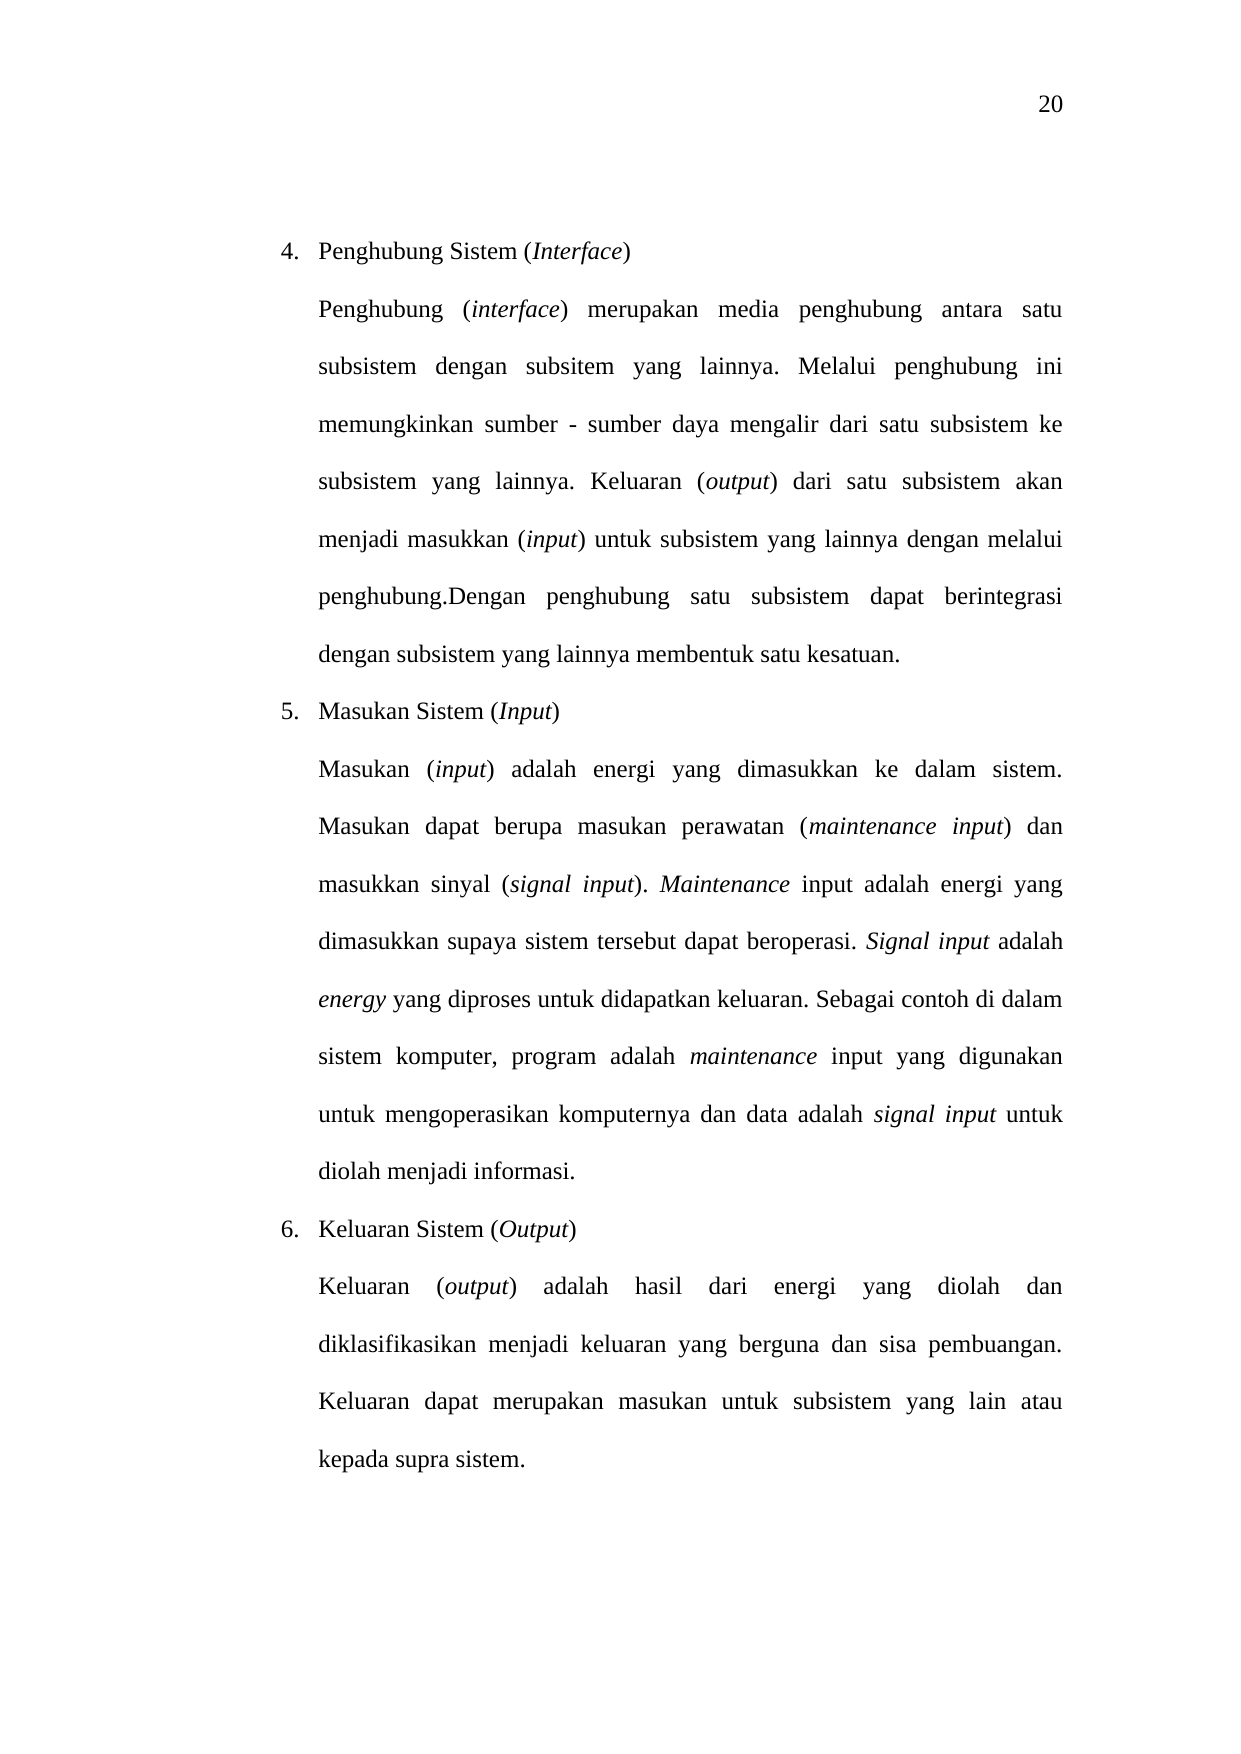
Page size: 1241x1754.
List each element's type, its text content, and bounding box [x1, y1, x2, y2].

list Masukan (input) adalah energi yang dimasukkan ke dalam sistem. Masukan dapat berupa masukan perawatan (maintenance input) dan masukkan sinyal (signal input). Maintenance input adalah energi yang dimasukkan supaya sistem tersebut dapat beroperasi. Signal input adalah energy yang diproses untuk didapatkan keluaran. Sebagai contoh di dalam sistem komputer, program adalah maintenance input yang digunakan untuk mengoperasikan komputernya dan data adalah signal input untuk diolah menjadi informasi. [318, 754, 1063, 1185]
list Penghubung Sistem (Interface) [281, 236, 1063, 265]
list Keluaran Sistem (Output) [281, 1214, 1063, 1242]
list Masukan Sistem (Input) [281, 696, 1063, 725]
list Keluaran (output) adalah hasil dari energi yang diolah dan diklasifikasikan menjadi keluaran yang berguna dan sisa pembuangan. Keluaran dapat merupakan masukan untuk subsistem yang lain atau kepada supra sistem. [318, 1271, 1063, 1472]
list Penghubung (interface) merupakan media penghubung antara satu subsistem dengan subsitem yang lainnya. Melalui penghubung ini memungkinkan sumber - sumber daya mengalir dari satu subsistem ke subsistem yang lainnya. Keluaran (output) dari satu subsistem akan menjadi masukkan (input) untuk subsistem yang lainnya dengan melalui penghubung.Dengan penghubung satu subsistem dapat berintegrasi dengan subsistem yang lainnya membentuk satu kesatuan. [318, 294, 1063, 667]
